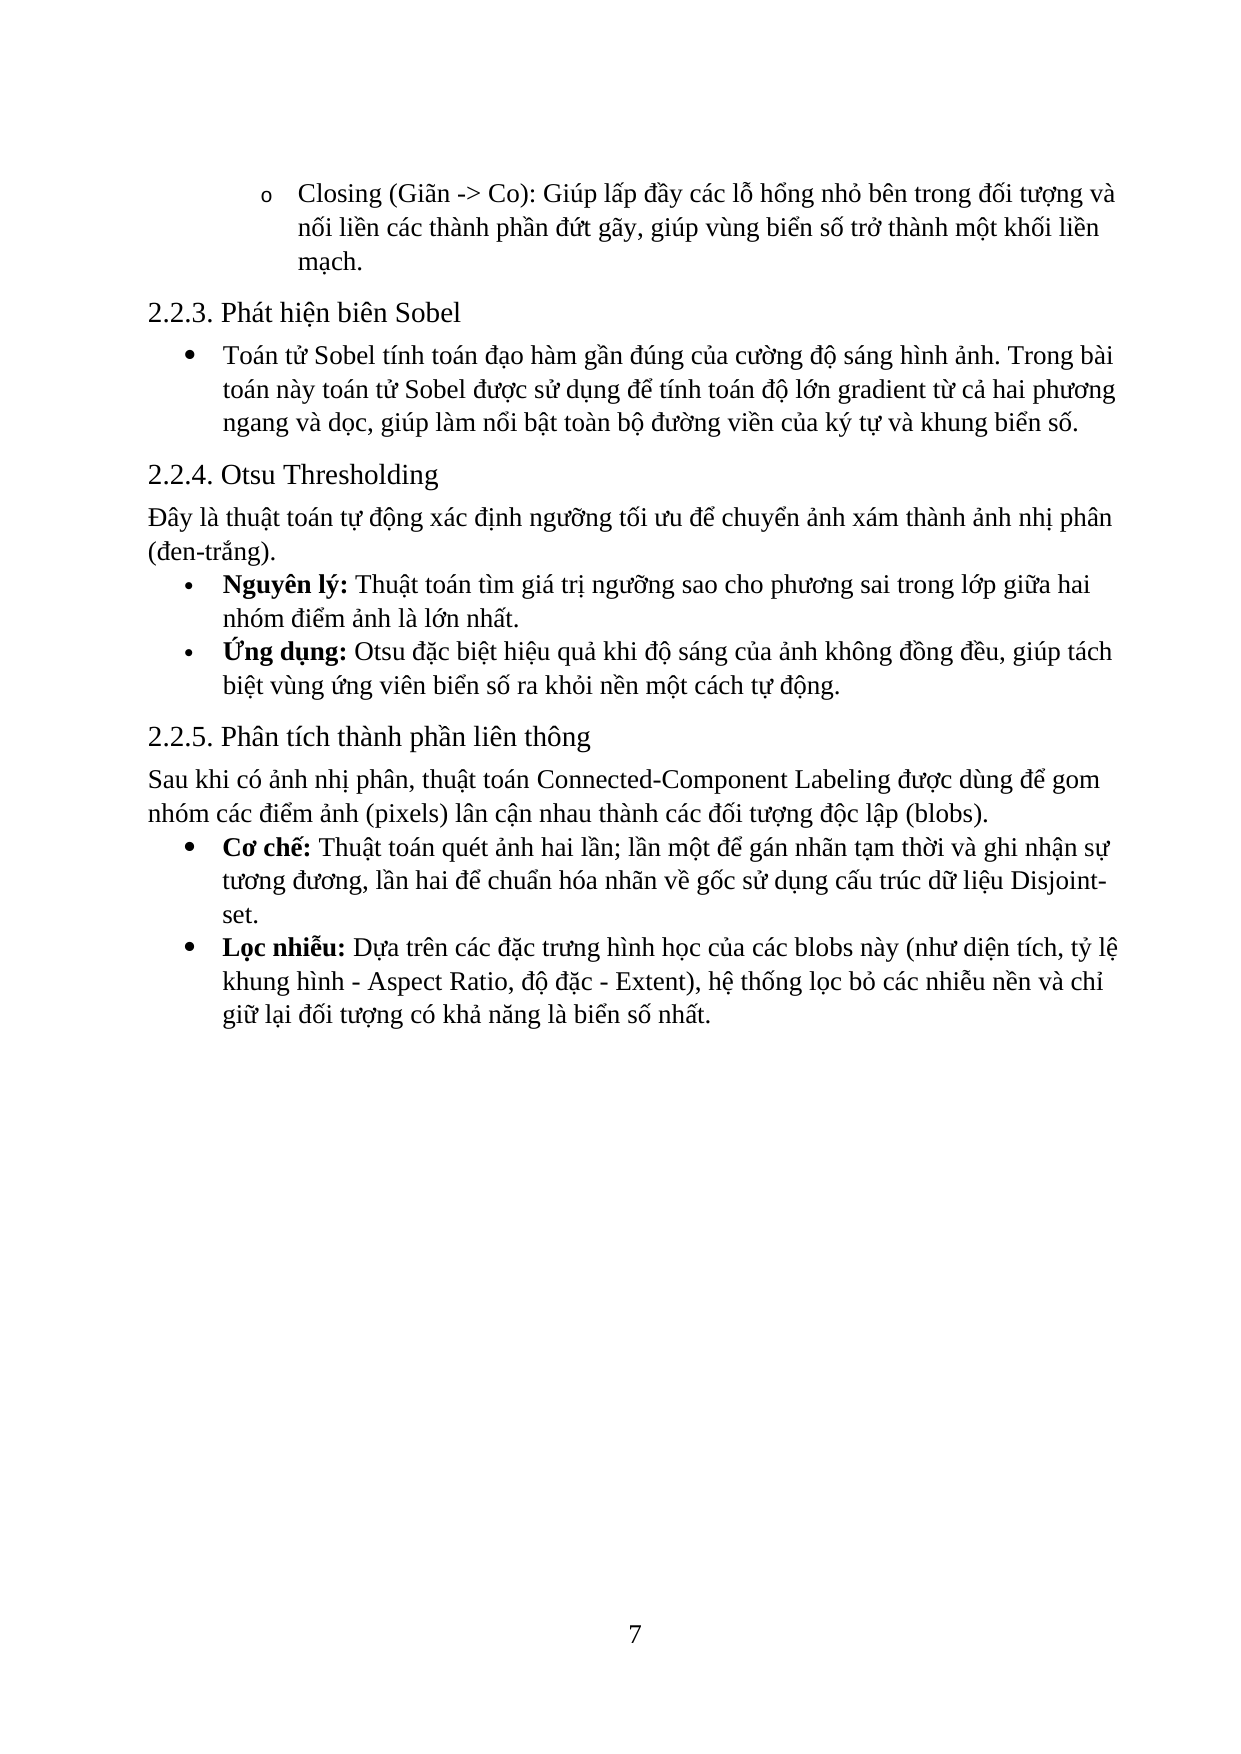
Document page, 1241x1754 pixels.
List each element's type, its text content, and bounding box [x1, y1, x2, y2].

subtitle 2.2.3. Phát hiện biên Sobel [148, 295, 1122, 328]
text Đây là thuật toán tự động xác định ngưỡng tối ưu để chuyển ảnh xám thành ảnh nhị phân (đen-trắng). [148, 501, 1122, 566]
subtitle 2.2.5. Phân tích thành phần liên thông [148, 719, 1122, 753]
list Nguyên lý: Thuật toán tìm giá trị ngưỡng sao cho phương sai trong lớp giữa hai nhóm điểm ảnh là lớn nhất. [185, 568, 1122, 633]
list Ứng dụng: Otsu đặc biệt hiệu quả khi độ sáng của ảnh không đồng đều, giúp tách biệt vùng ứng viên biển số ra khỏi nền một cách tự động. [185, 635, 1122, 700]
text Sau khi có ảnh nhị phân, thuật toán Connected-Component Labeling được dùng để gom nhóm các điểm ảnh (pixels) lân cận nhau thành các đối tượng độc lập (blobs). [148, 764, 1122, 828]
list Lọc nhiễu: Dựa trên các đặc trưng hình học của các blobs này (như diện tích, tỷ lệ khung hình - Aspect Ratio, độ đặc - Extent), hệ thống lọc bỏ các nhiễu nền và chỉ giữ lại đối tượng có khả năng là biển số nhất. [185, 931, 1122, 1030]
list Cơ chế: Thuật toán quét ảnh hai lần; lần một để gán nhãn tạm thời và ghi nhận sự tương đương, lần hai để chuẩn hóa nhãn về gốc sử dụng cấu trúc dữ liệu Disjoint-set. [185, 831, 1122, 929]
list Toán tử Sobel tính toán đạo hàm gần đúng của cường độ sáng hình ảnh. Trong bài toán này toán tử Sobel được sử dụng để tính toán độ lớn gradient từ cả hai phương ngang và dọc, giúp làm nổi bật toàn bộ đường viền của ký tự và khung biển số. [185, 339, 1122, 438]
subtitle 2.2.4. Otsu Thresholding [148, 457, 1122, 490]
list Closing (Giãn -> Co): Giúp lấp đầy các lỗ hổng nhỏ bên trong đối tượng và nối liền các thành phần đứt gãy, giúp vùng biển số trở thành một khối liền mạch. [260, 177, 1122, 276]
